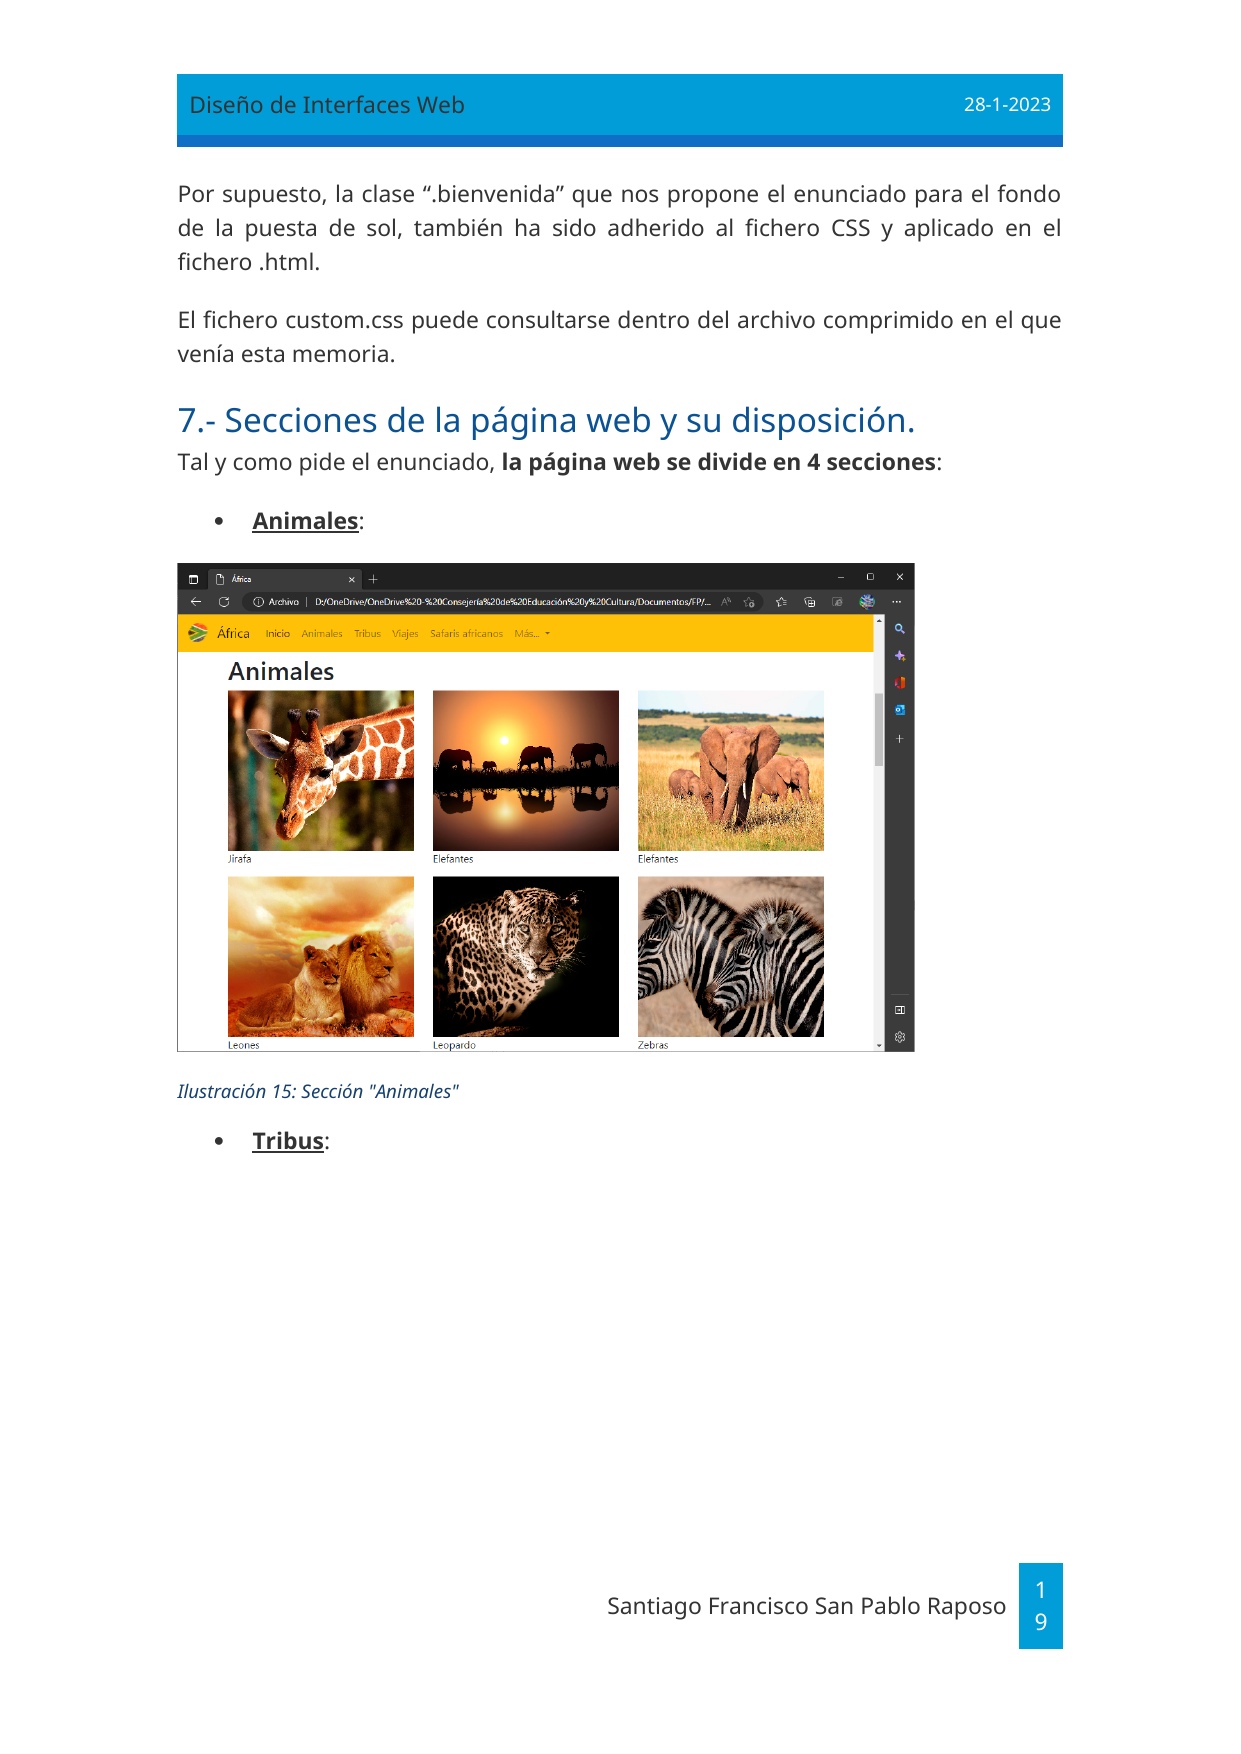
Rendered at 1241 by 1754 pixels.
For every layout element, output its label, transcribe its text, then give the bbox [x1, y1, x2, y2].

list Animales: [215, 505, 1063, 536]
text Tal y como pide el enunciado, la página web se divide en 4 secciones: [177, 446, 1063, 477]
picture [177, 563, 915, 1052]
text El fichero custom.css puede consultarse dentro del archivo comprimido en el que venía esta memoria. [177, 304, 1063, 369]
text Por supuesto, la clase “.bienvenida” que nos propone el enunciado para el fondo de la puesta de sol, también ha sido adherido al fichero CSS y aplicado en el fichero .html. [177, 178, 1063, 277]
subtitle 7.- Secciones de la página web y su disposición. [177, 397, 1063, 442]
list Tribus: [215, 1125, 1063, 1156]
